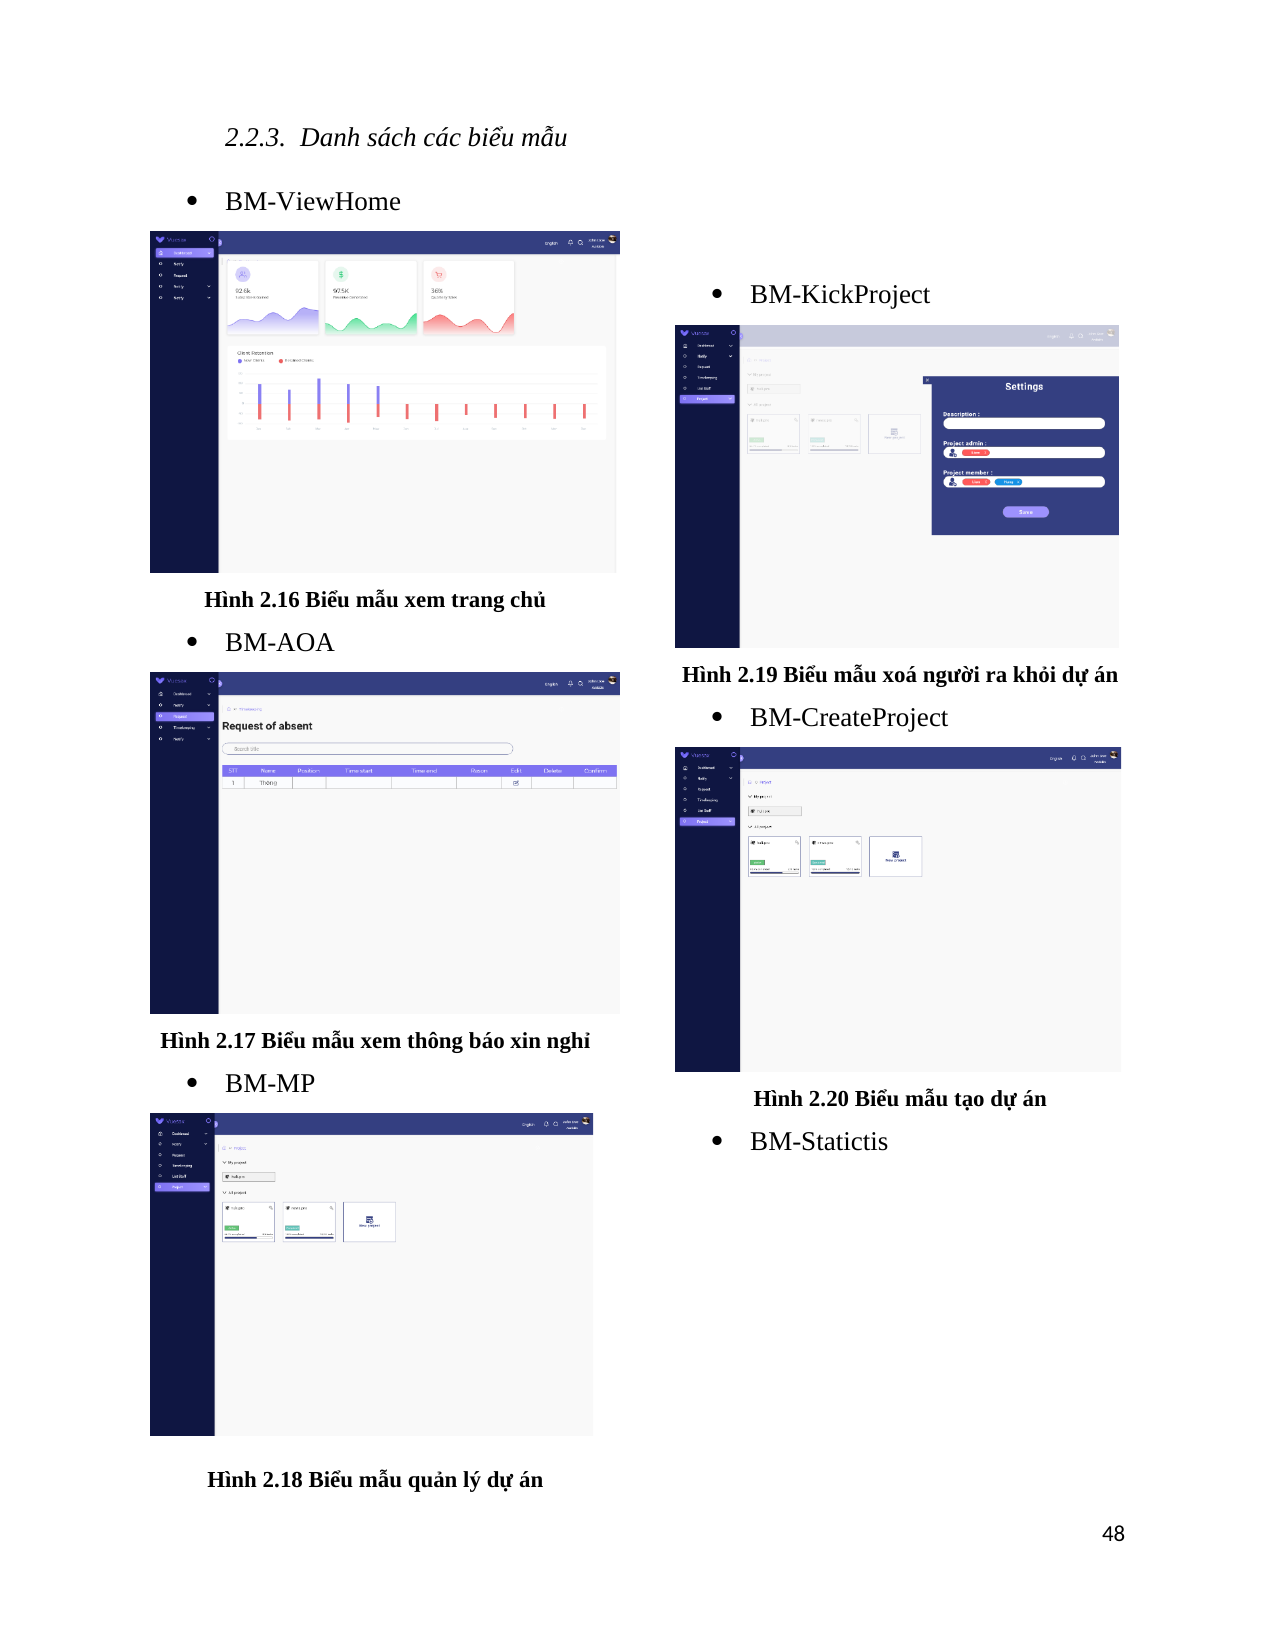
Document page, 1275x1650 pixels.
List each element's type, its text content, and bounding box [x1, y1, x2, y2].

list BM-AOA [187, 626, 600, 657]
text Hình 2.15 Biểu mẫu tạo dự án [675, 1085, 1125, 1111]
picture [150, 231, 620, 573]
list Danh sách các biểu mẫu [225, 121, 1125, 153]
list BM-CreateProject [712, 701, 1125, 732]
picture [675, 747, 1122, 1072]
picture [675, 325, 1119, 648]
text Hình 2.13 Biểu mẫu quản lý dự án [150, 1466, 600, 1492]
list BM-MP [187, 1067, 600, 1098]
picture [150, 1113, 594, 1436]
text Hình 2.14 Biểu mẫu xoá người ra khỏi dự án [675, 661, 1125, 688]
picture [150, 672, 620, 1014]
text Hình 2.12 Biểu mẫu xem thông báo xin nghỉ [150, 1028, 600, 1054]
list BM-KickProject [712, 278, 1125, 310]
list BM-ViewHome [187, 185, 600, 216]
text Hình 2.11 Biểu mẫu xem trang chủ [150, 586, 600, 613]
list BM-Statictis [712, 1124, 1125, 1156]
